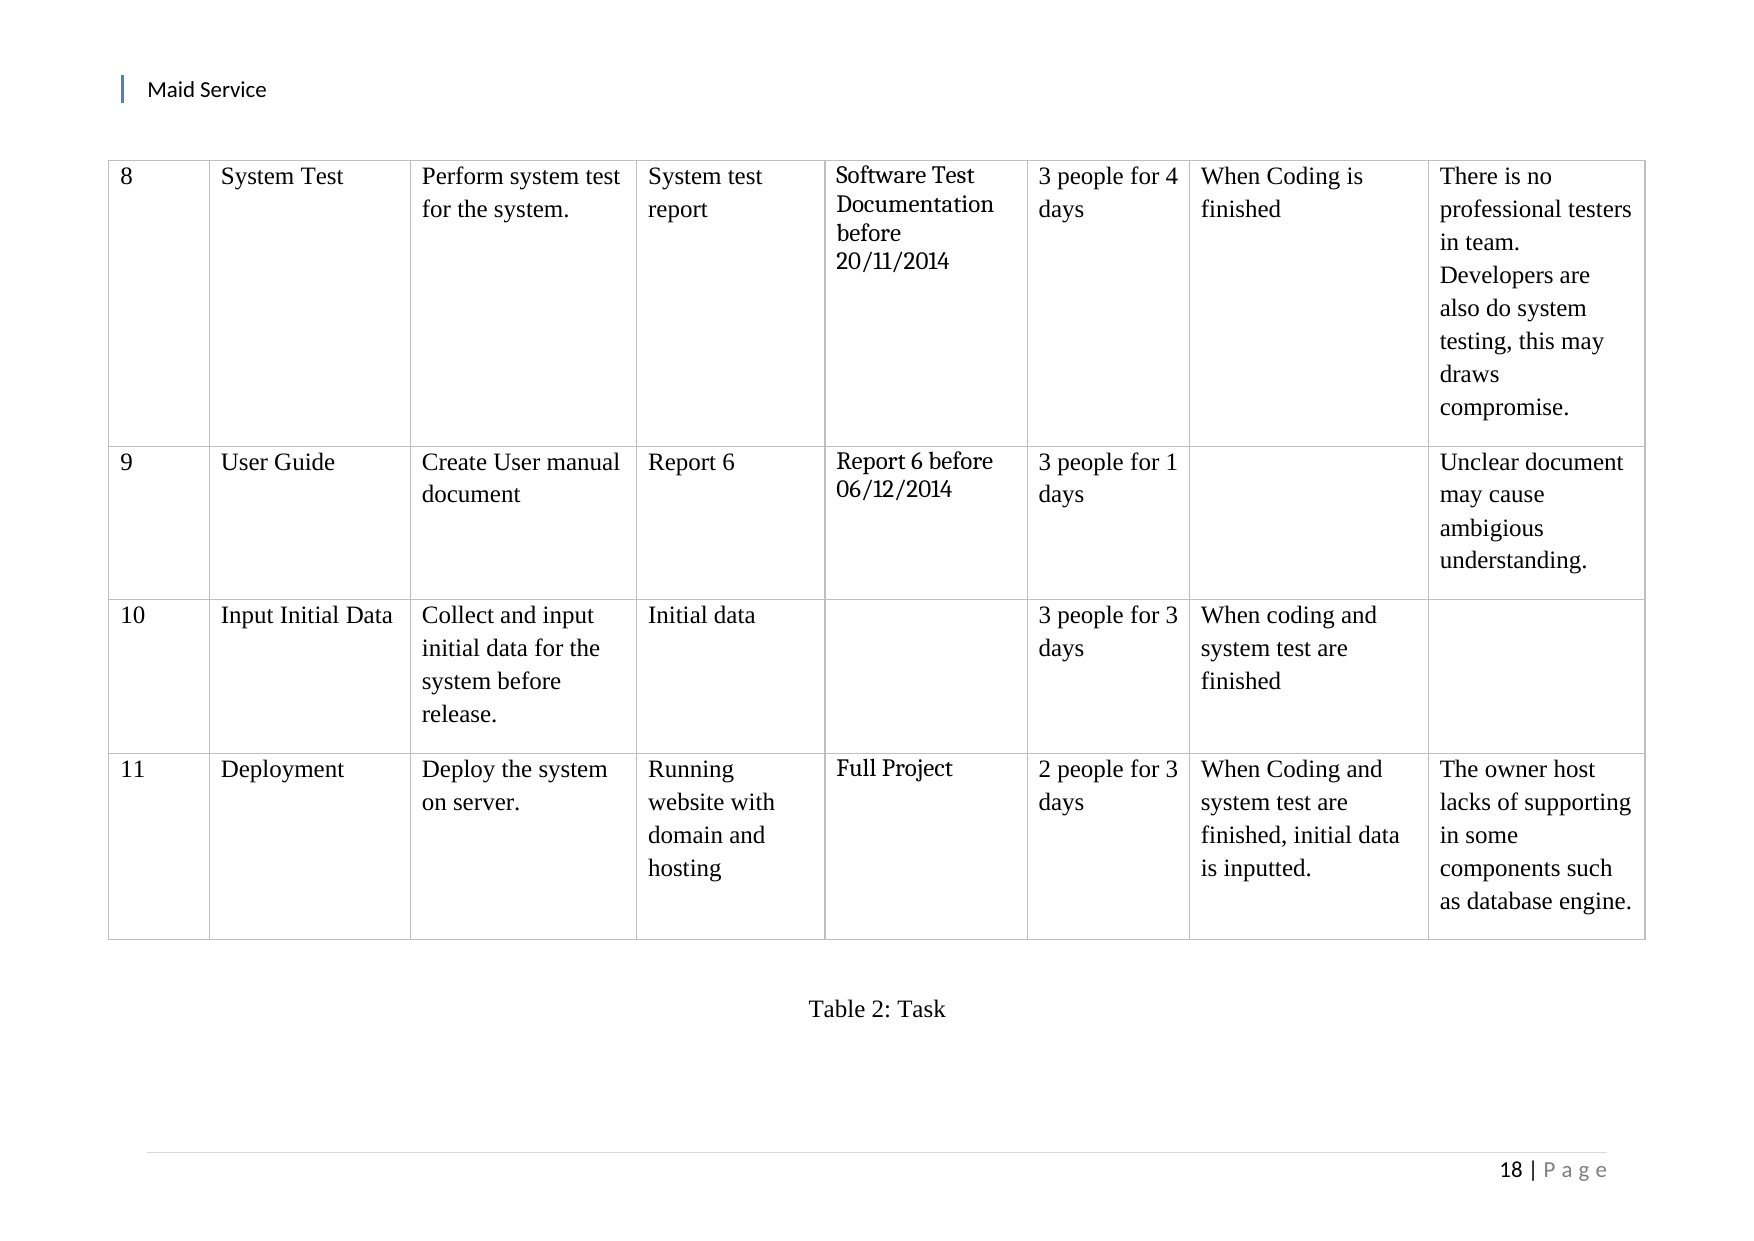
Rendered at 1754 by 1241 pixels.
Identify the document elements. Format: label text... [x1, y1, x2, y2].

table_cell 8 [109, 161, 209, 446]
table_cell Report 6 before 06/12/2014 [826, 447, 1027, 599]
table_cell When Coding is finished [1190, 161, 1428, 446]
table_cell 2 people for 3 days [1028, 754, 1189, 939]
table_cell System Test [210, 161, 410, 446]
table_cell Perform system test for the system. [411, 161, 636, 446]
table_cell 11 [109, 754, 209, 939]
table_cell System test report [637, 161, 824, 446]
table_cell [826, 600, 1027, 753]
table_cell 3 people for 3 days [1028, 600, 1189, 753]
table_cell Running website with domain and hosting [637, 754, 824, 939]
table_cell When Coding and system test are finished, initial data is inputted. [1190, 754, 1428, 939]
table_cell Create User manual document [411, 447, 636, 599]
table_cell Unclear document may cause ambigious understanding. [1429, 447, 1644, 599]
table_cell Full Project [826, 754, 1027, 939]
table_cell When coding and system test are finished [1190, 600, 1428, 753]
subtitle Table 2: Task [147, 994, 1607, 1023]
table_cell User Guide [210, 447, 410, 599]
table_cell Report 6 [637, 447, 824, 599]
table_cell [1429, 600, 1644, 753]
table_cell 9 [109, 447, 209, 599]
table_cell There is no professional testers in team. Developers are also do system testing, this may draws compromise. [1429, 161, 1644, 446]
table_cell Deployment [210, 754, 410, 939]
table_cell Input Initial Data [210, 600, 410, 753]
table_cell Collect and input initial data for the system before release. [411, 600, 636, 753]
table_cell 10 [109, 600, 209, 753]
table_cell The owner host lacks of supporting in some components such as database engine. [1429, 754, 1644, 939]
table_cell Deploy the system on server. [411, 754, 636, 939]
table_cell [1190, 447, 1428, 599]
table_cell Software Test Documentation before 20/11/2014 [826, 161, 1027, 446]
table_cell 3 people for 4 days [1028, 161, 1189, 446]
table_cell Initial data [637, 600, 824, 753]
table_cell 3 people for 1 days [1028, 447, 1189, 599]
